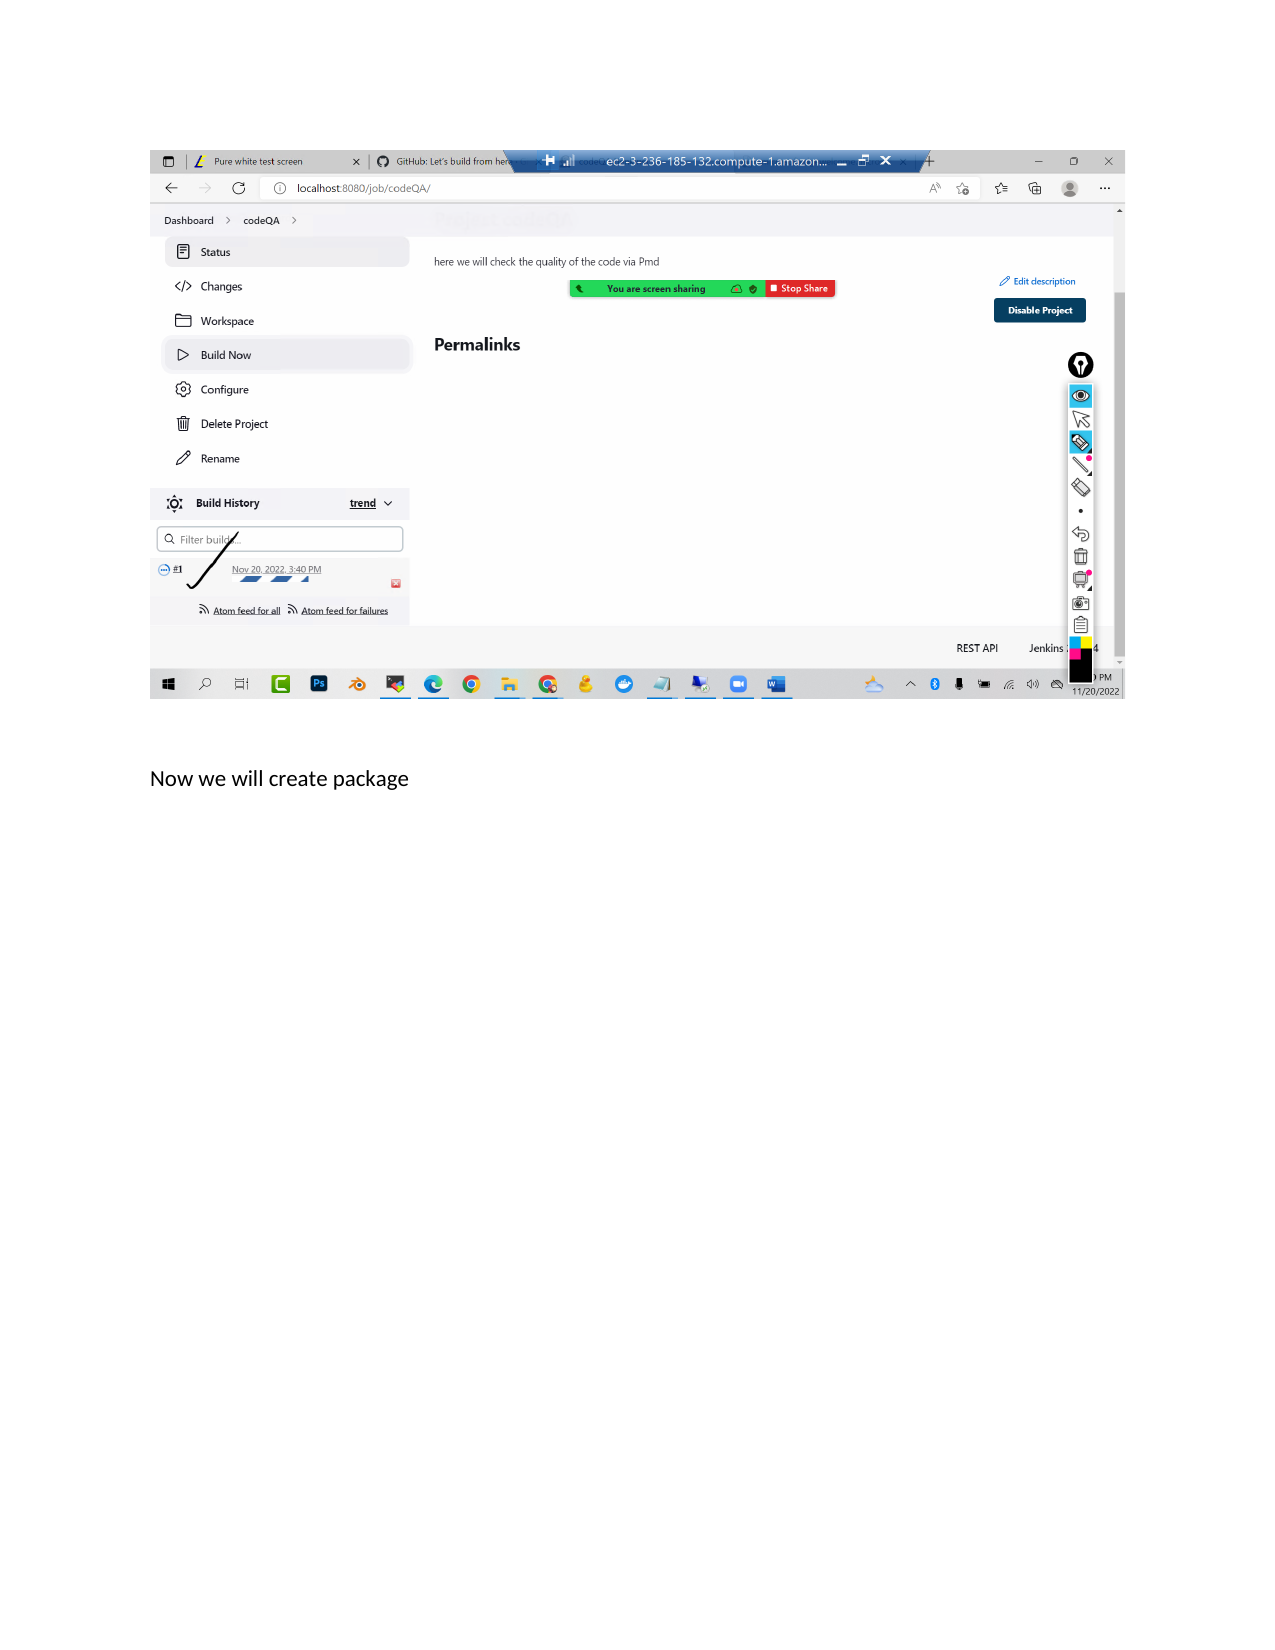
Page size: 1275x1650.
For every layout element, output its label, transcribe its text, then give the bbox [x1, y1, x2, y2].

text Now we will create package [150, 764, 1125, 792]
picture [150, 150, 1125, 699]
